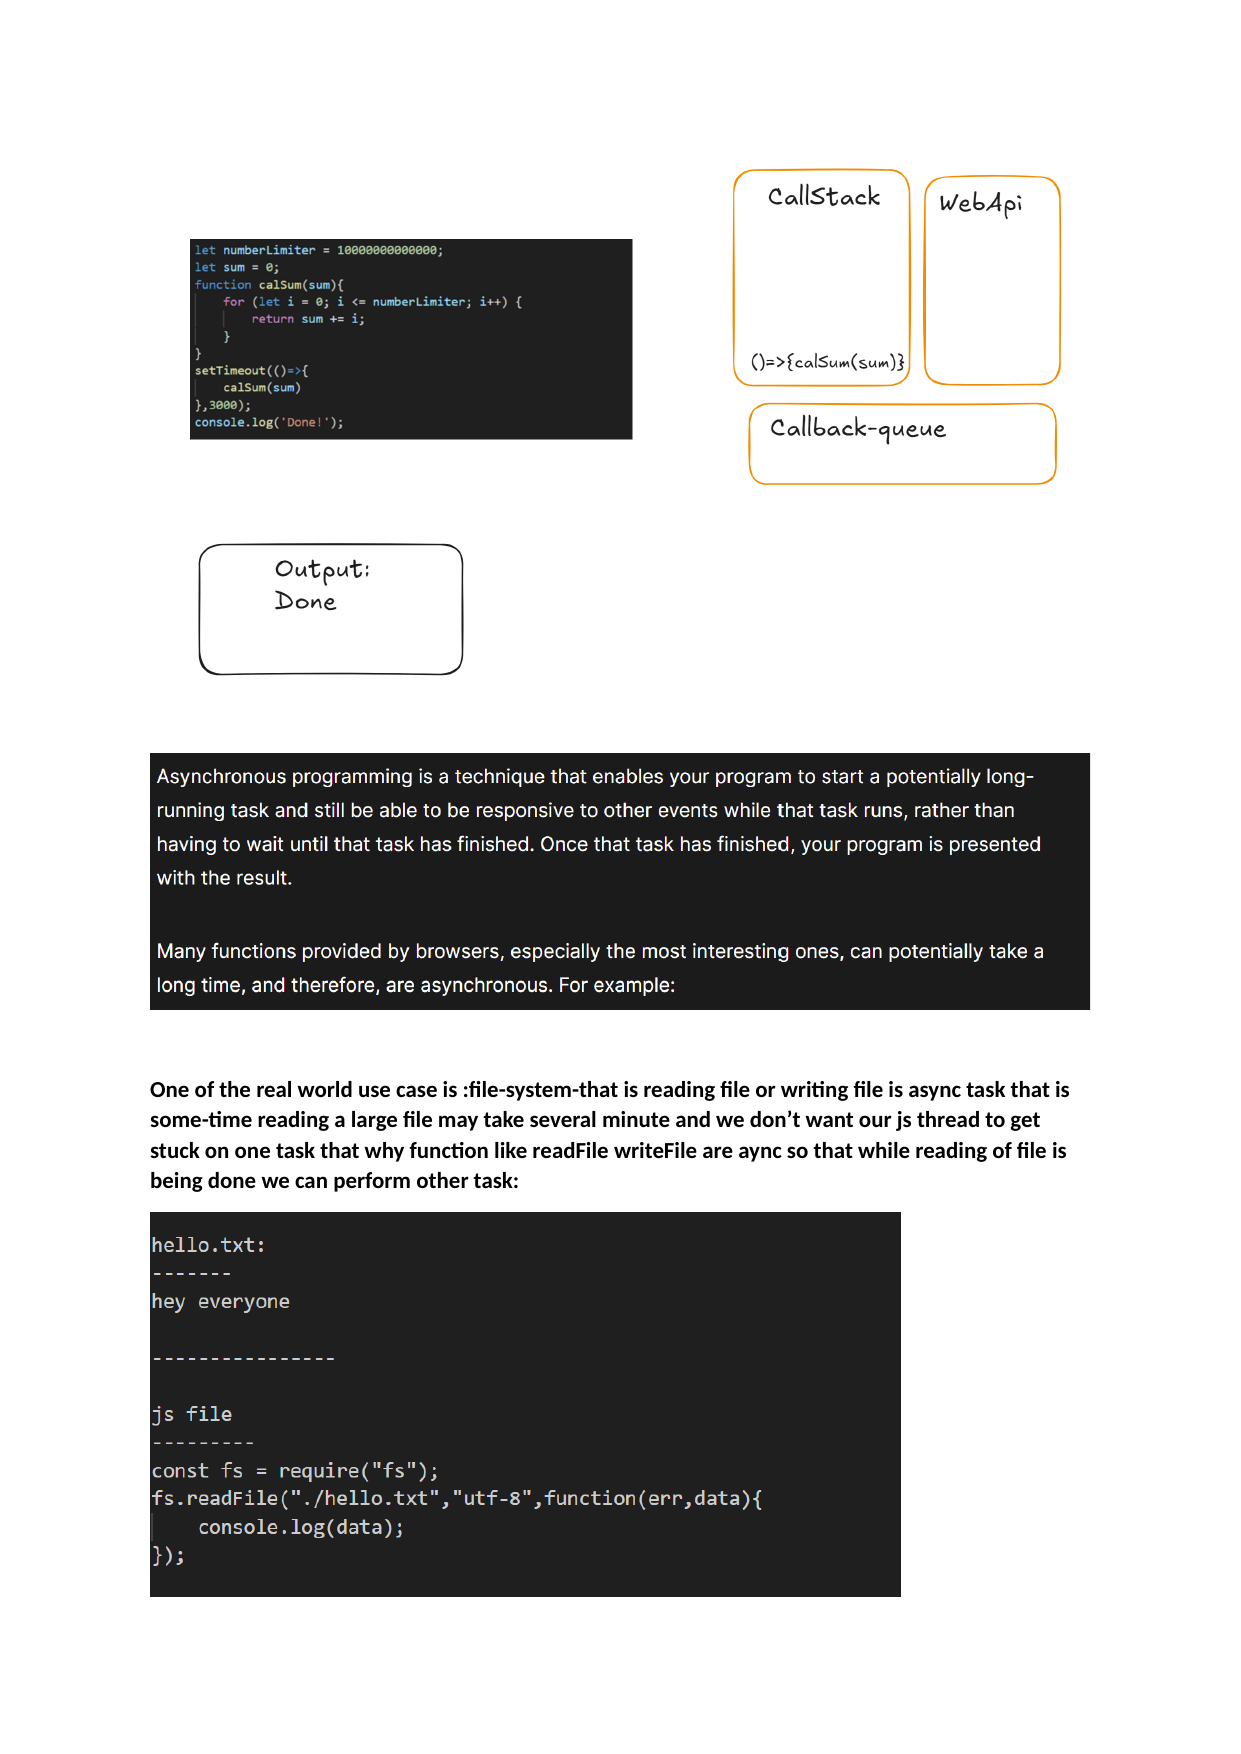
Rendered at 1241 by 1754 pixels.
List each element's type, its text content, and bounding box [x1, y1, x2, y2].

picture [150, 1212, 901, 1597]
text One of the real world use case is :file-system-that is reading file or writing file is async task that is some-time reading a large file may take several minute and we don’t want our js thread to get stuck on one task that why function like readFile writeFile are aync so that while reading of file is being done we can perform other task: [150, 1075, 1090, 1194]
picture [150, 753, 1091, 1010]
picture [150, 150, 1091, 688]
